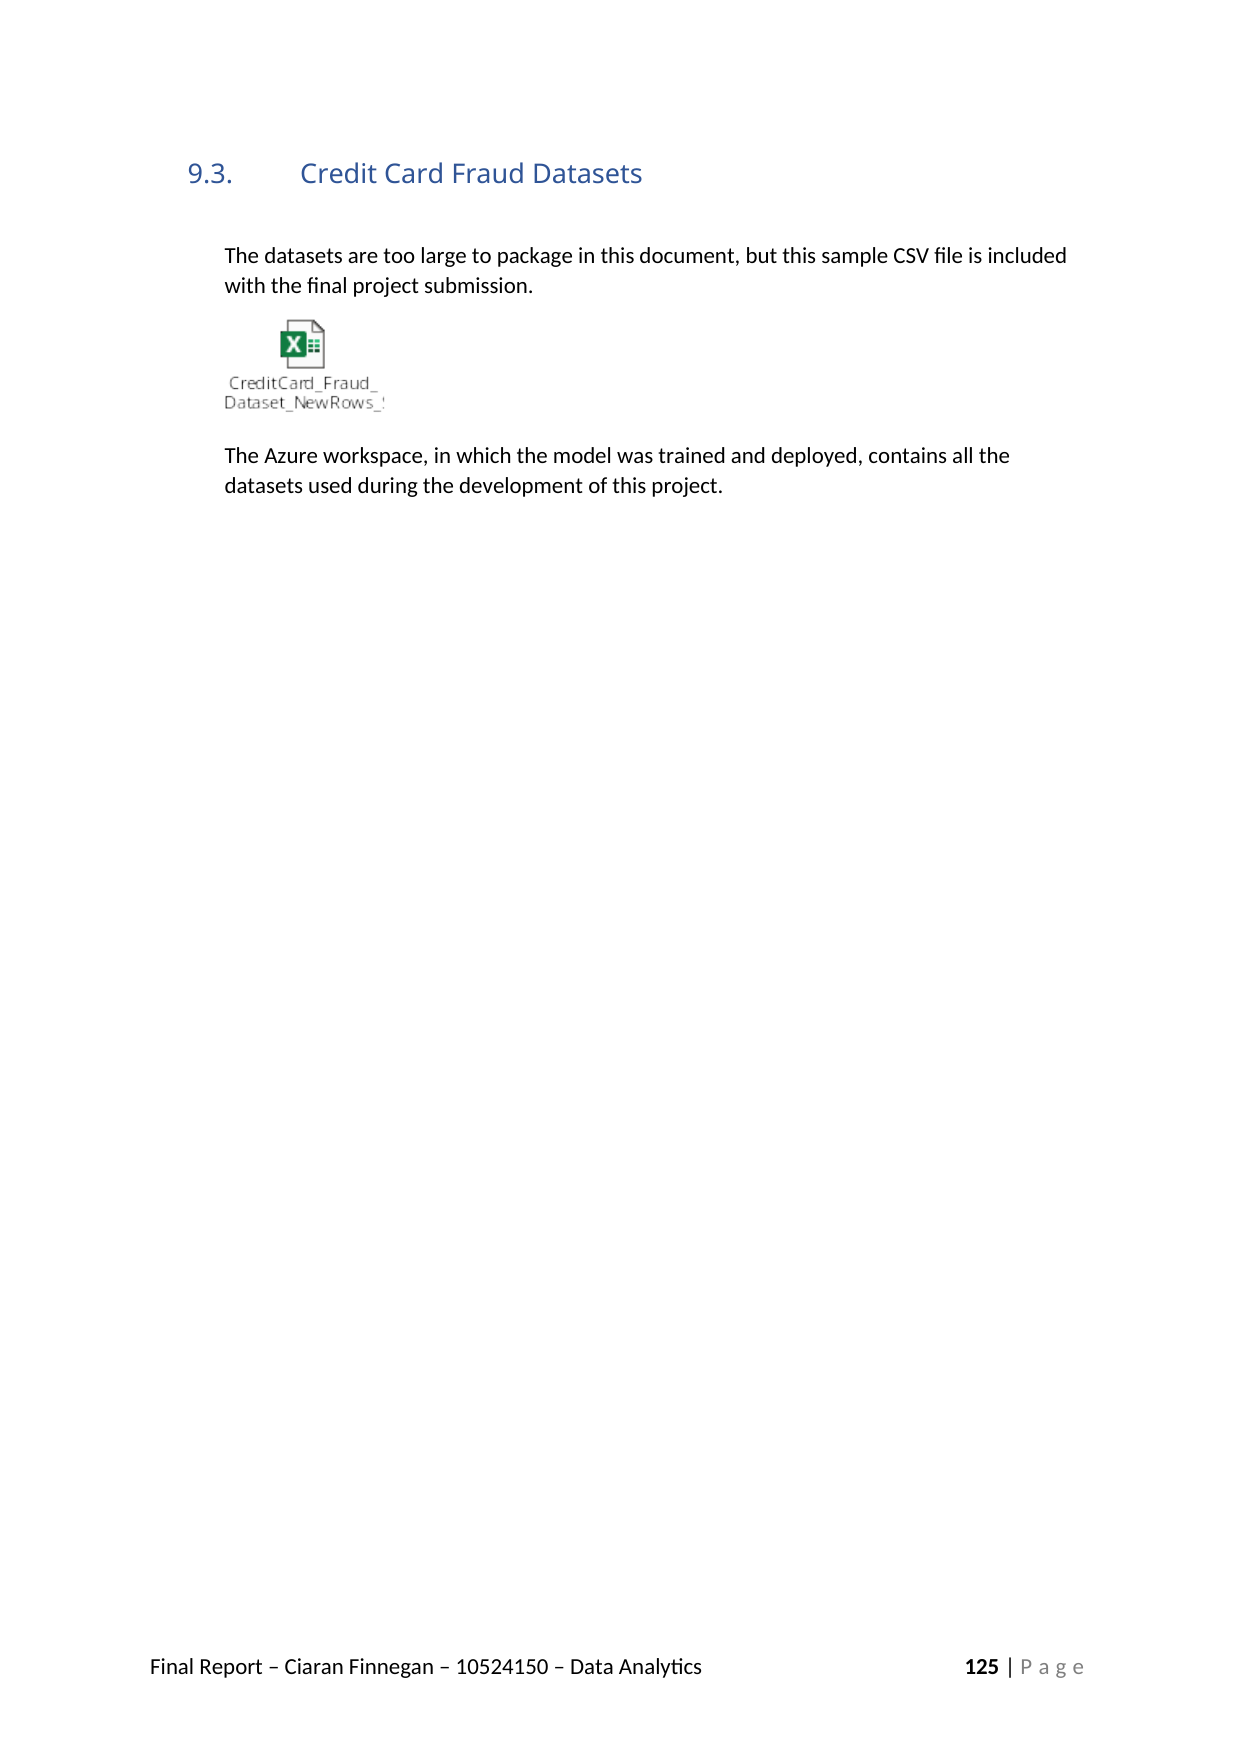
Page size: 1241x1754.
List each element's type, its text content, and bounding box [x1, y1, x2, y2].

text The Azure workspace, in which the model was trained and deployed, contains all the datasets used during the development of this project. [224, 441, 1090, 499]
subtitle Credit Card Fraud Datasets [187, 154, 1090, 191]
text The datasets are too large to package in this document, but this sample CSV file is included with the final project submission. [224, 241, 1090, 299]
